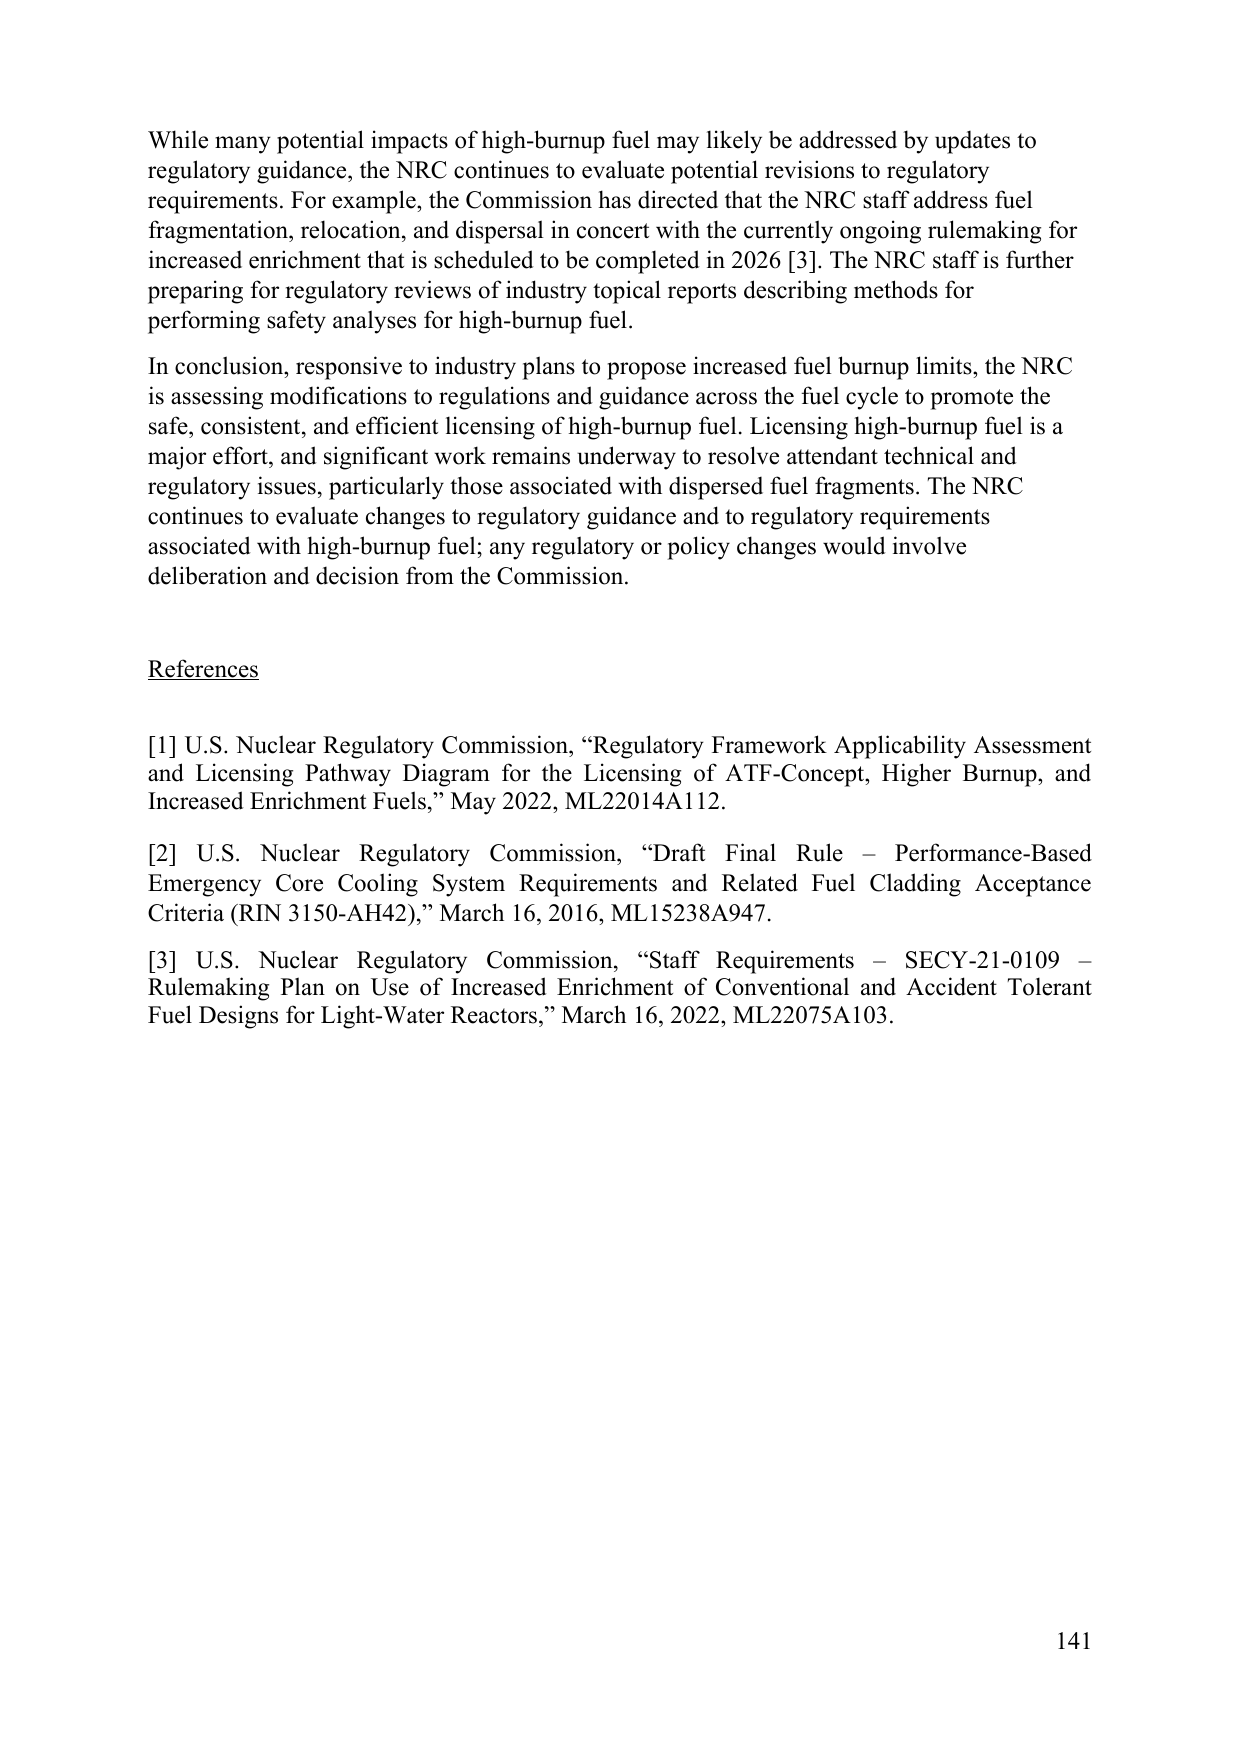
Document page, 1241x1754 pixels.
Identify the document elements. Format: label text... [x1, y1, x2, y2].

text While many potential impacts of high-burnup fuel may likely be addressed by updates to regulatory guidance, the NRC continues to evaluate potential revisions to regulatory requirements. For example, the Commission has directed that the NRC staff address fuel fragmentation, relocation, and dispersal in concert with the currently ongoing rulemaking for increased enrichment that is scheduled to be completed in 2026 [3]. The NRC staff is further preparing for regulatory reviews of industry topical reports describing methods for performing safety analyses for high-burnup fuel. [148, 127, 1092, 334]
text In conclusion, responsive to industry plans to propose increased fuel burnup limits, the NRC is assessing modifications to regulations and guidance across the fuel cycle to promote the safe, consistent, and efficient licensing of high-burnup fuel. Licensing high-burnup fuel is a major effort, and significant work remains underway to resolve attendant technical and regulatory issues, particularly those associated with dispersed fuel fragments. The NRC continues to evaluate changes to regulatory guidance and to regulatory requirements associated with high-burnup fuel; any regulatory or policy changes would involve deliberation and decision from the Commission. [148, 352, 1092, 589]
text References [148, 655, 1092, 712]
text [2] U.S. Nuclear Regulatory Commission, “Draft Final Rule – Performance-Based Emergency Core Cooling System Requirements and Related Fuel Cladding Acceptance Criteria (RIN 3150-AH42),” March 16, 2016, ML15238A947. [148, 839, 1092, 927]
text [1] U.S. Nuclear Regulatory Commission, “Regulatory Framework Applicability Assessment and Licensing Pathway Diagram for the Licensing of ATF-Concept, Higher Burnup, and Increased Enrichment Fuels,” May 2022, ML22014A112. [148, 731, 1092, 814]
text [3] U.S. Nuclear Regulatory Commission, “Staff Requirements – SECY-21-0109 – Rulemaking Plan on Use of Increased Enrichment of Conventional and Accident Tolerant Fuel Designs for Light-Water Reactors,” March 16, 2022, ML22075A103. [148, 946, 1092, 1029]
